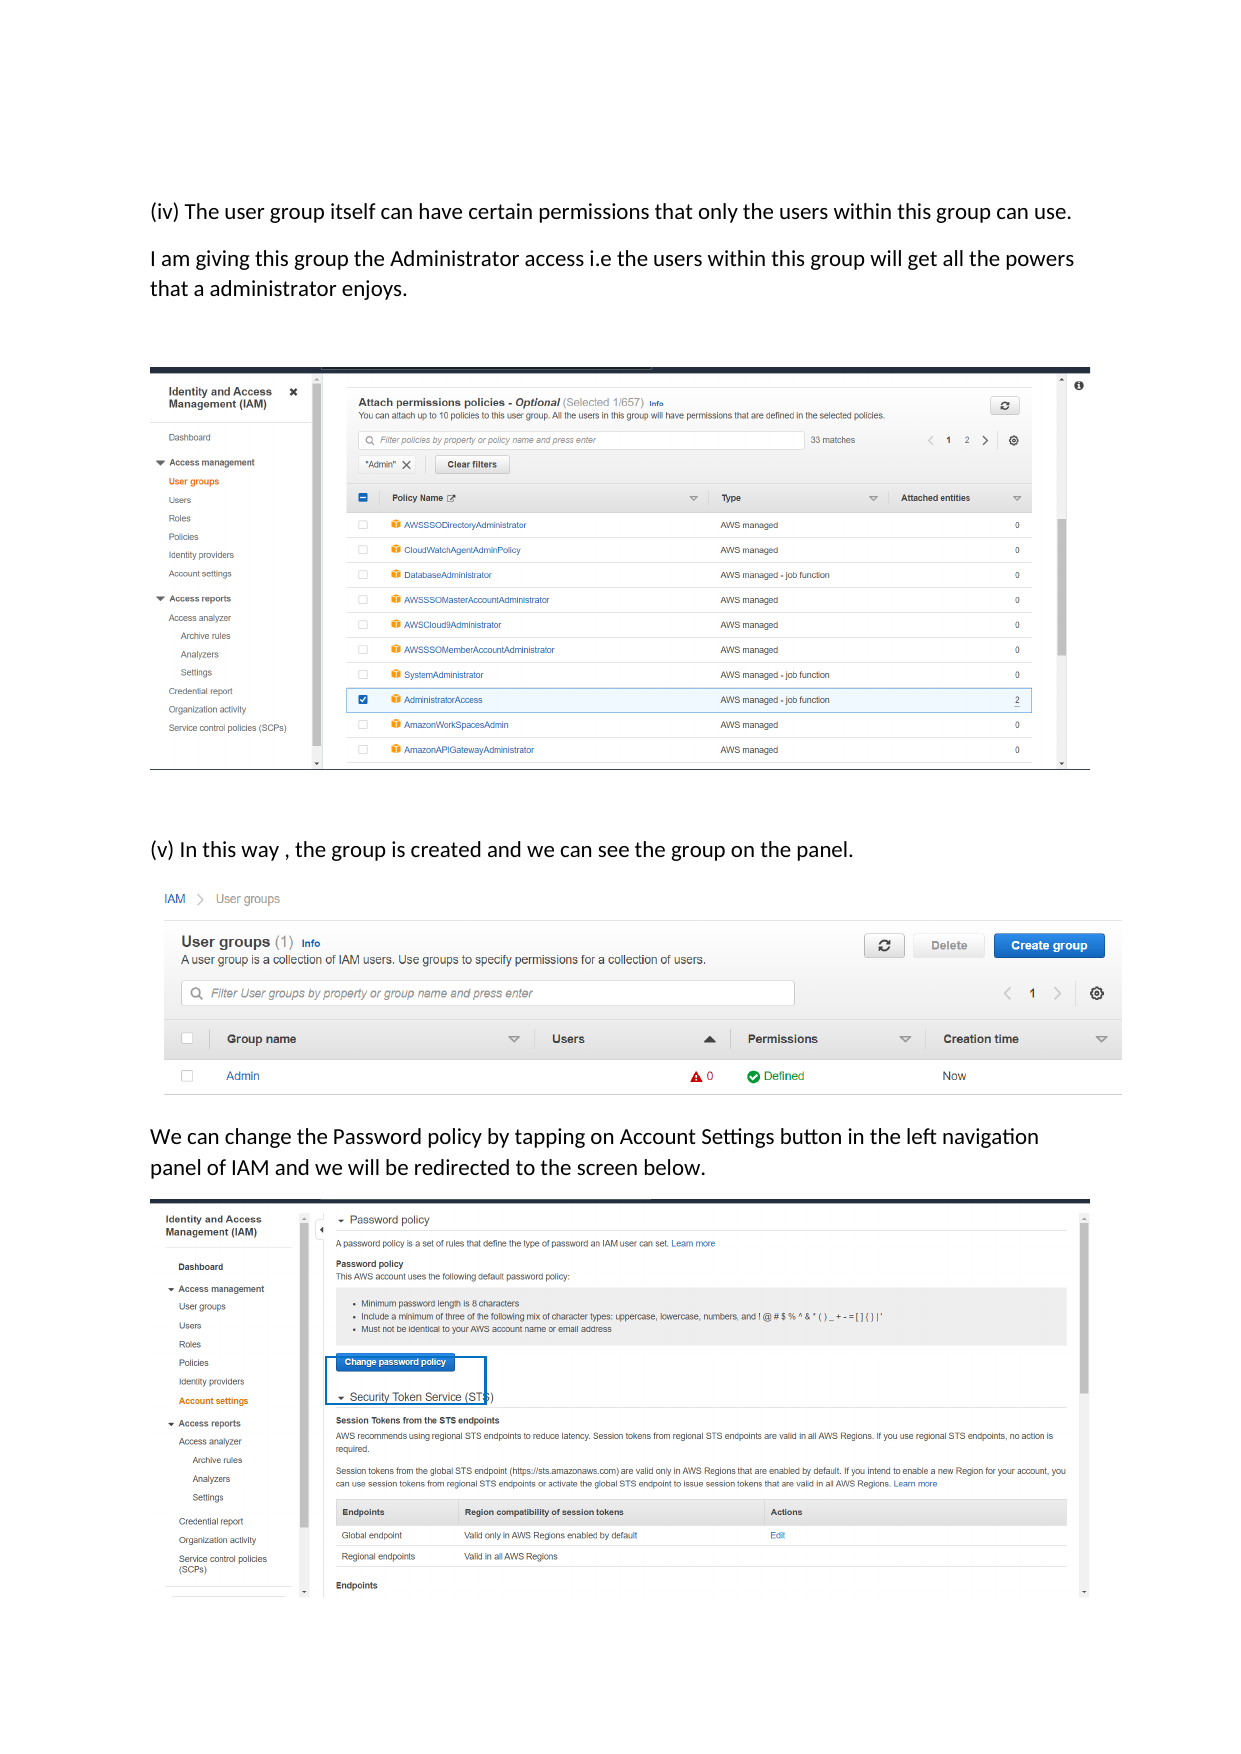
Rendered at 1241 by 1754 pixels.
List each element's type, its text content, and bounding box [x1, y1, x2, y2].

text We can change the Password policy by tapping on Account Settings button in the left navigation panel of IAM and we will be redirected to the screen below. [150, 1122, 1090, 1181]
text (iv) The user group itself can have certain permissions that only the users within this group can use. [150, 197, 1090, 225]
picture [150, 1199, 1090, 1599]
text (v) In this way , the group is created and we can see the group on the panel. [150, 836, 1090, 863]
text I am giving this group the Administrator access i.e the users within this group will get all the powers that a administrator enjoys. [150, 244, 1090, 302]
picture [150, 882, 1134, 1104]
picture [150, 367, 1091, 770]
